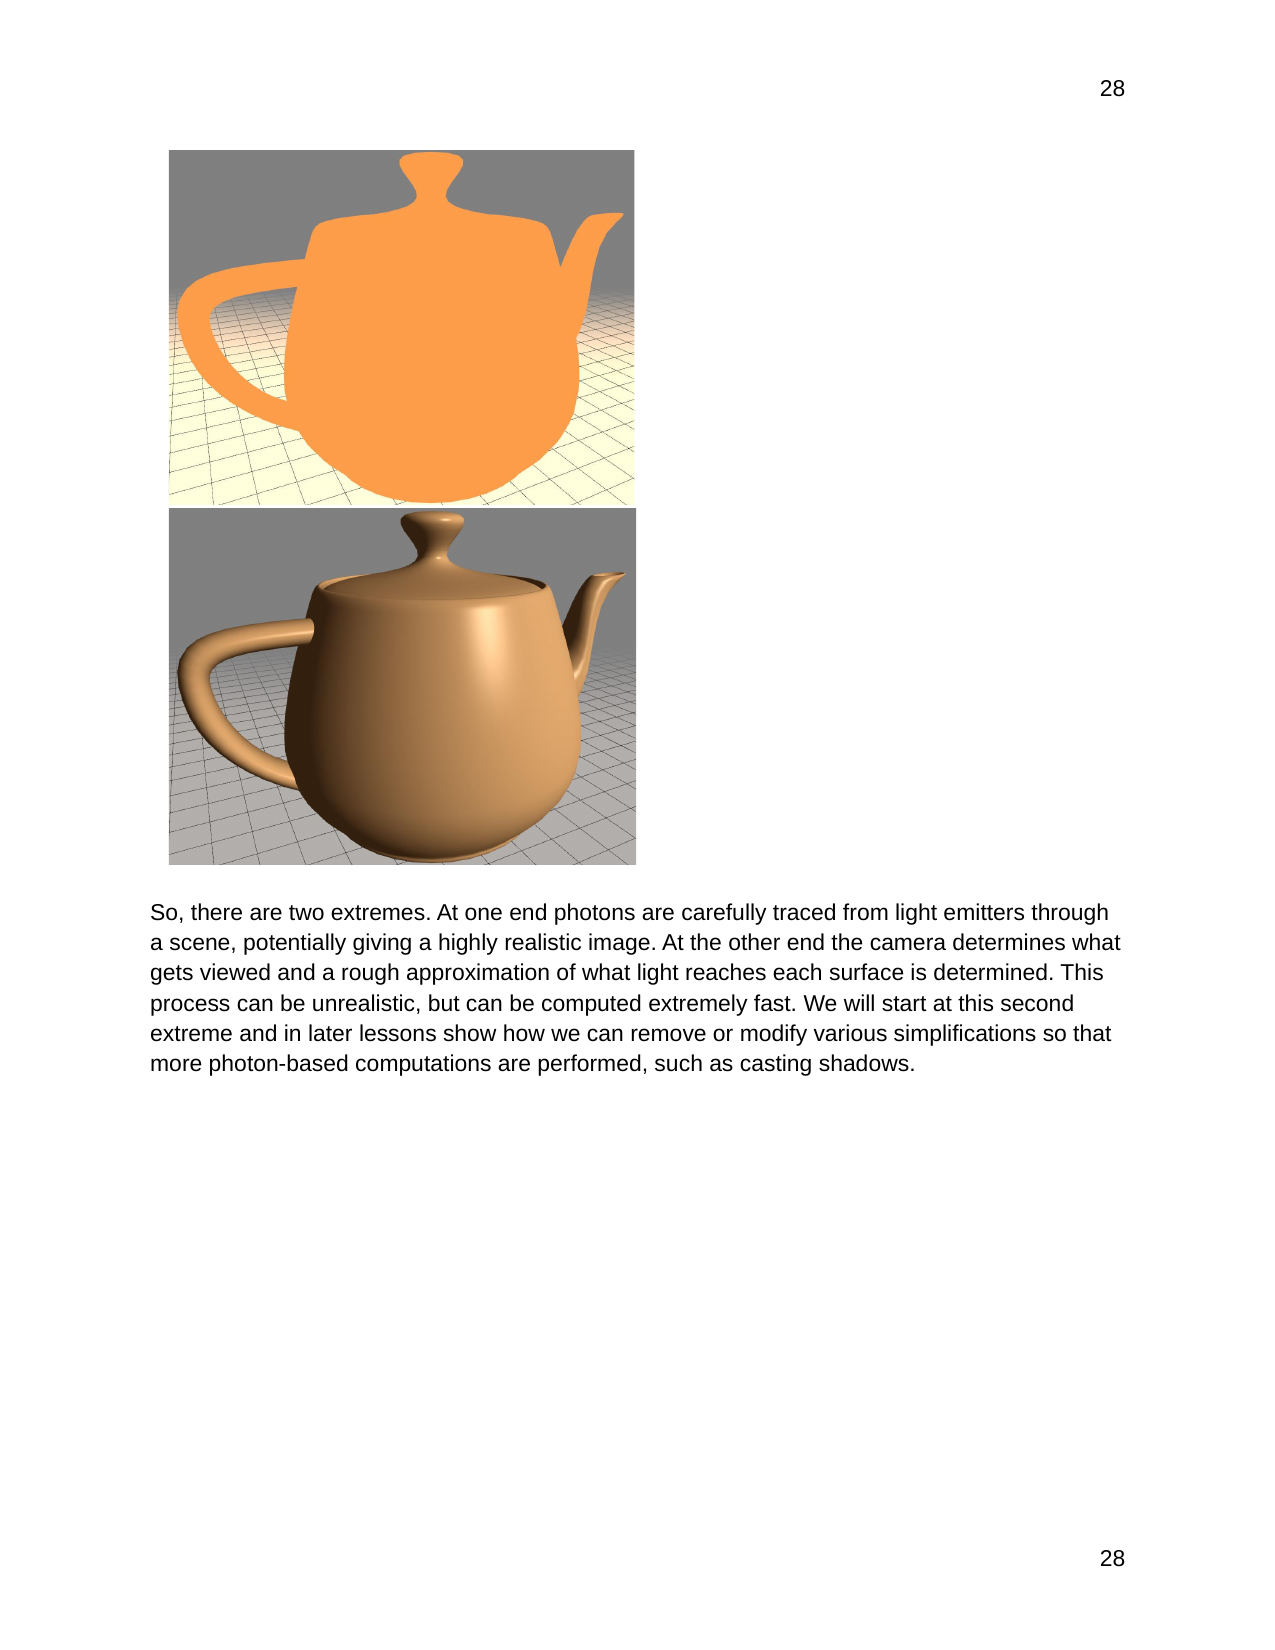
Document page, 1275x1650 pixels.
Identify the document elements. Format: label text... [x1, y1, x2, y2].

picture [168, 150, 635, 505]
text So, there are two extremes. At one end photons are carefully traced from light emitters through a scene, potentially giving a highly realistic image. At the other end the camera determines what gets viewed and a rough approximation of what light reaches each surface is determined. This process can be unrealistic, but can be computed extremely fast. We will start at this second extreme and in later lessons show how we can remove or modify various simplifications so that more photon-based computations are performed, such as casting shadows. [150, 899, 1125, 1076]
picture [168, 508, 637, 865]
